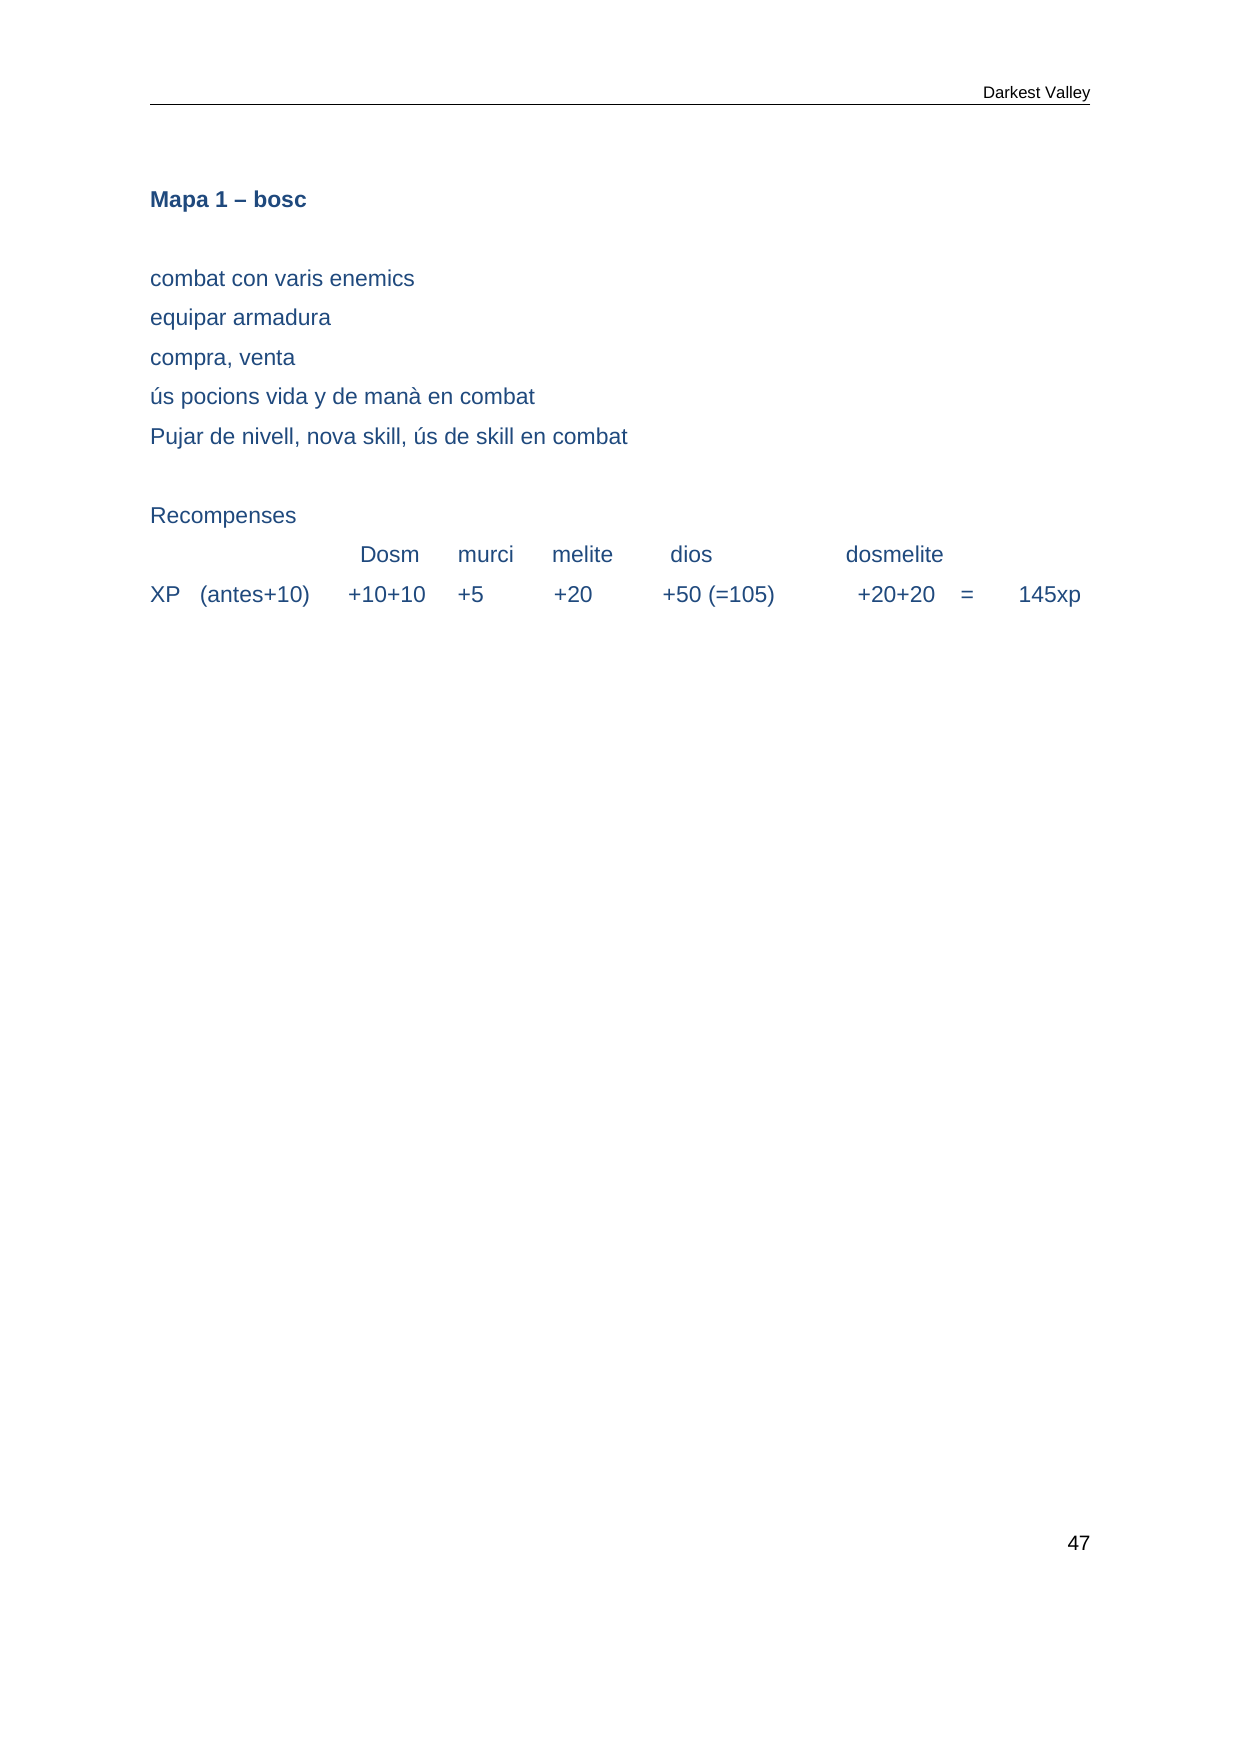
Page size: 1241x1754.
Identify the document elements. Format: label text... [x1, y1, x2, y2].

text compra, venta [150, 344, 1090, 370]
text ús pocions vida y de manà en combat [150, 383, 1090, 410]
text XP (antes+10) +10+10 +5 +20 +50 (=105) +20+20 = 145xp [150, 581, 1090, 607]
text Mapa 1 – bosc [150, 186, 1090, 212]
text Pujar de nivell, nova skill, ús de skill en combat [150, 423, 1090, 449]
text Recompenses [150, 502, 1090, 528]
text combat con varis enemics [150, 265, 1090, 291]
text Dosm murci melite dios dosmelite [150, 541, 1090, 568]
text equipar armadura [150, 304, 1090, 331]
